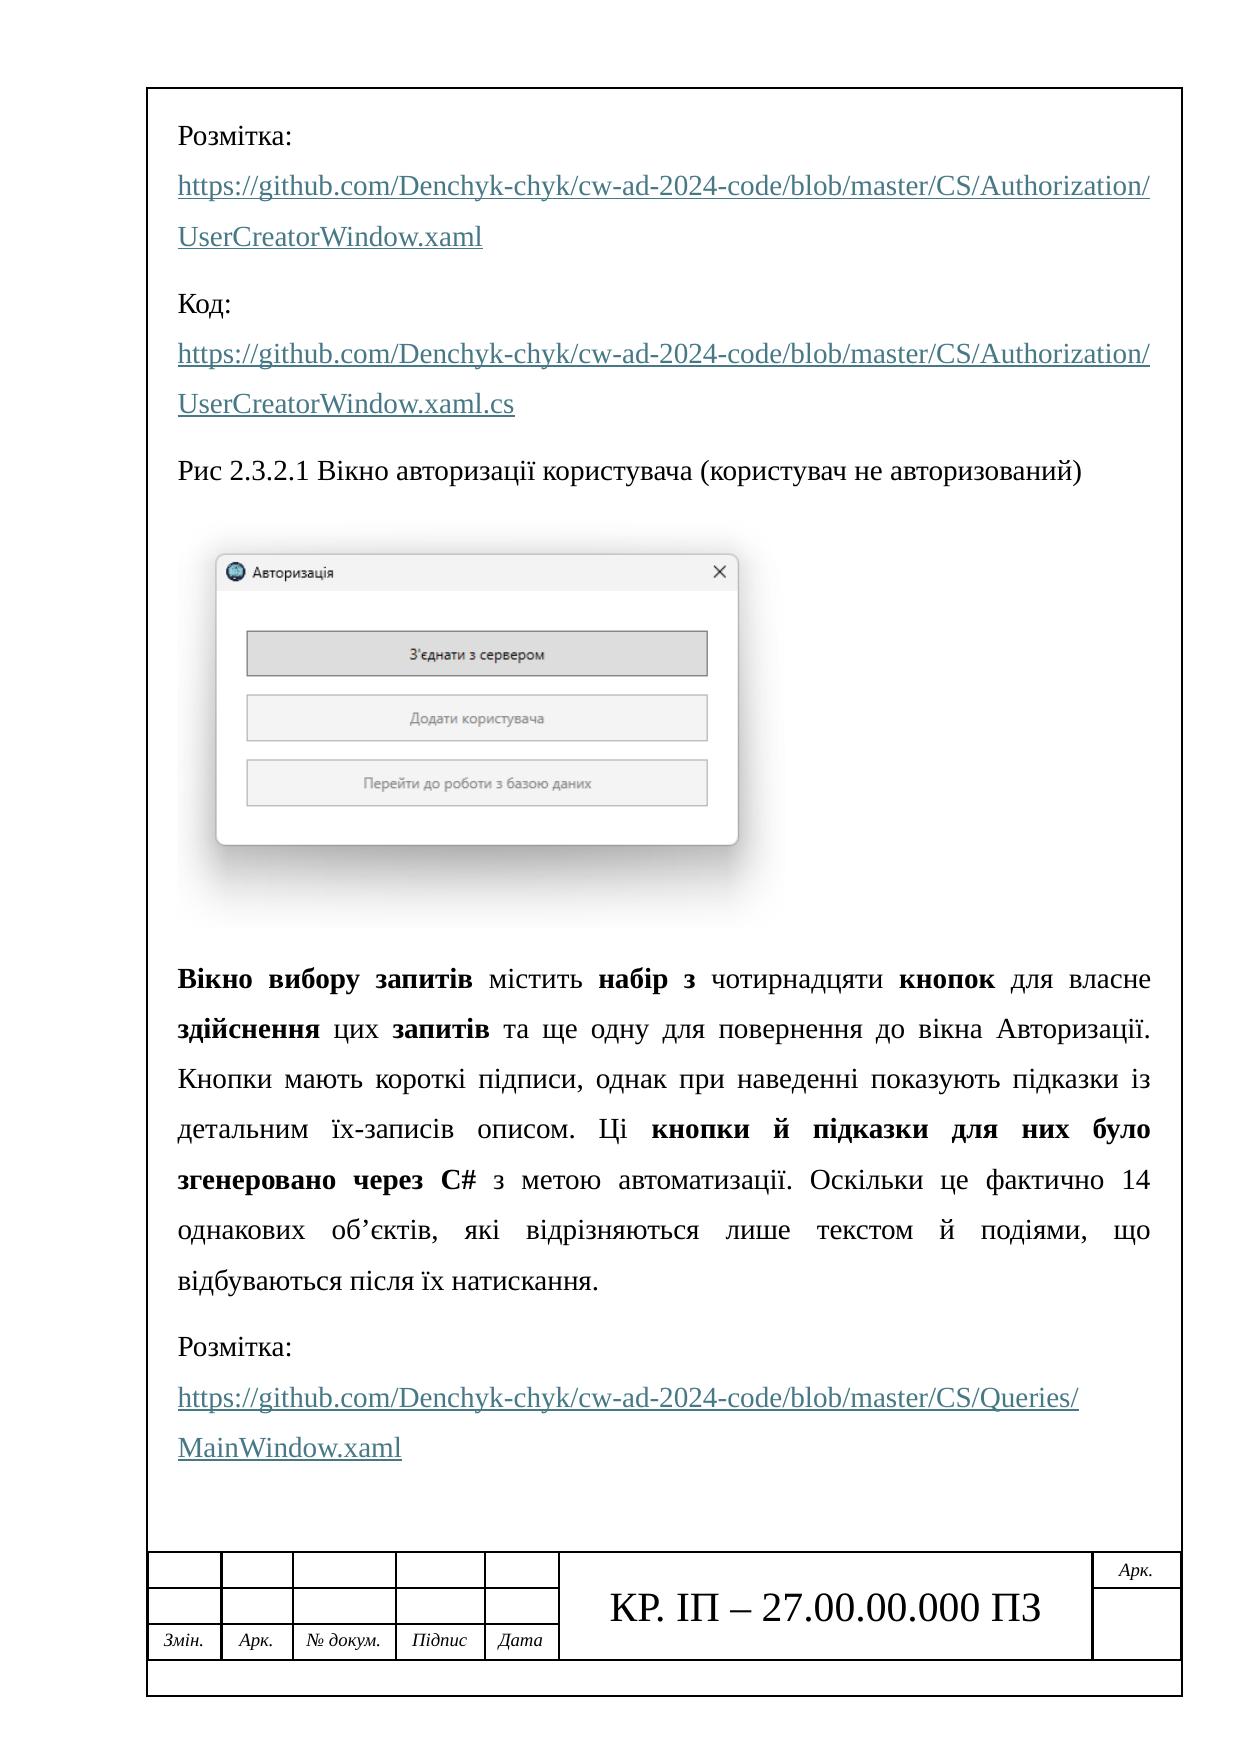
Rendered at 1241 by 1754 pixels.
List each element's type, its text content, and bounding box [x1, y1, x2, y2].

text Розмітка: https://github.com/Denchyk-chyk/cw-ad-2024-code/blob/master/CS/Queries/MainWindow.xaml [177, 1329, 1152, 1464]
text Розмітка: https://github.com/Denchyk-chyk/cw-ad-2024-code/blob/master/CS/Authorization/UserCreatorWindow.xaml [177, 118, 1152, 252]
picture [177, 520, 786, 928]
text Код: https://github.com/Denchyk-chyk/cw-ad-2024-code/blob/master/CS/Authorization/UserCreatorWindow.xaml.cs [177, 286, 1152, 420]
text Рис 2.3.2.1 Вікно авторизації користувача (користувач не авторизований) [177, 453, 1152, 487]
text Вікно вибору запитів містить набір з чотирнадцяти кнопок для власне здійснення цих запитів та ще одну для повернення до вікна Авторизації. Кнопки мають короткі підписи, однак при наведенні показують підказки із детальним їх-записів описом. Ці кнопки й підказки для них було згенеровано через C# з метою автоматизації. Оскільки це фактично 14 однакових об’єктів, які відрізняються лише текстом й подіями, що відбуваються після їх натискання. [177, 961, 1152, 1296]
